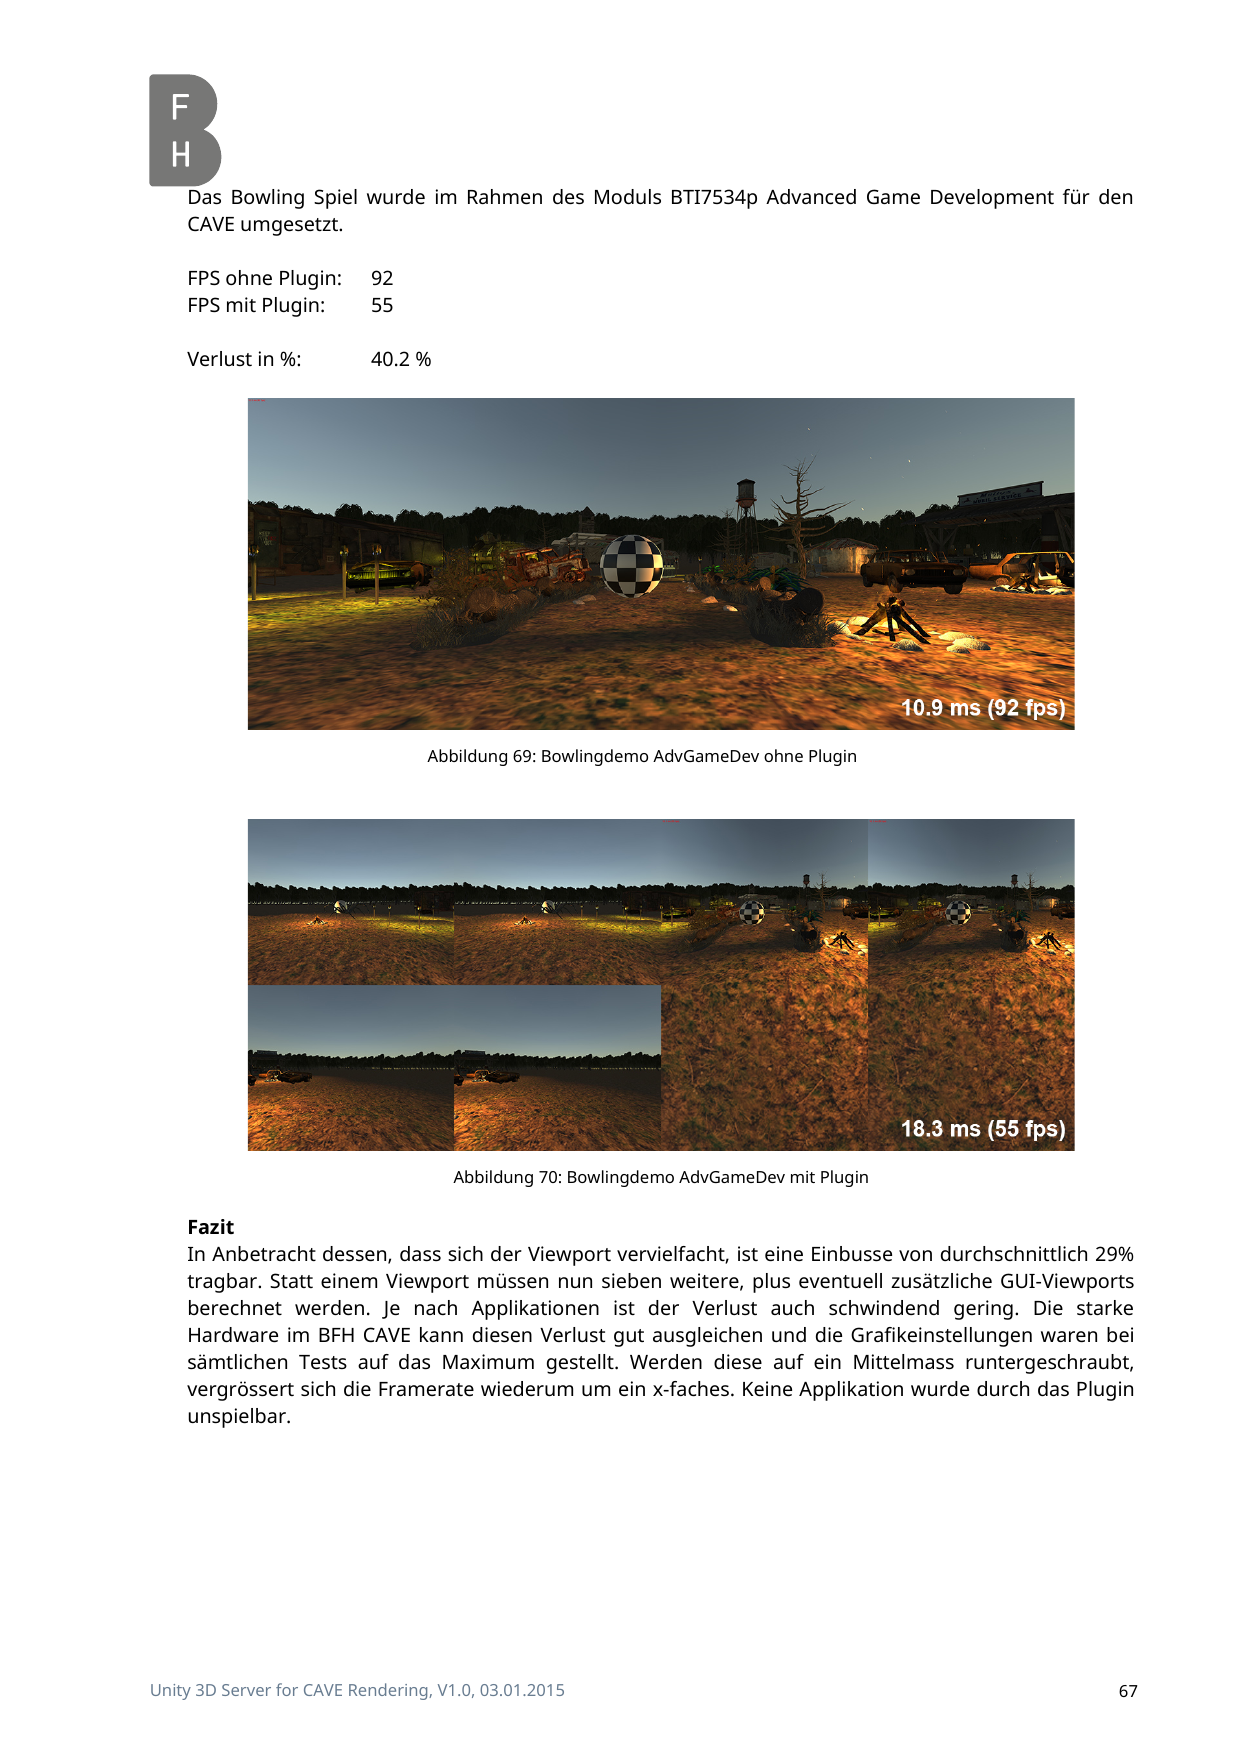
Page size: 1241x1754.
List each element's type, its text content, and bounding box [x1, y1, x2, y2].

list In Anbetracht dessen, dass sich der Viewport vervielfacht, ist eine Einbusse von durchschnittlich 29% tragbar. Statt einem Viewport müssen nun sieben weitere, plus eventuell zusätzliche GUI-Viewports berechnet werden. Je nach Applikationen ist der Verlust auch schwindend gering. Die starke Hardware im BFH CAVE kann diesen Verlust gut ausgleichen und die Grafikeinstellungen waren bei sämtlichen Tests auf das Maximum gestellt. Werden diese auf ein Mittelmass runtergeschraubt, vergrössert sich die Framerate wiederum um ein x-faches. Keine Applikation wurde durch das Plugin unspielbar. [187, 1240, 1136, 1429]
list FPS ohne Plugin: 92 [187, 264, 1136, 291]
list Das Bowling Spiel wurde im Rahmen des Moduls BTI7534p Advanced Game Development für den CAVE umgesetzt. [187, 183, 1136, 237]
list FPS mit Plugin: 55 [187, 291, 1136, 318]
picture [247, 819, 1075, 1151]
picture [247, 398, 1075, 730]
list Verlust in %: 40.2 % [187, 345, 1136, 372]
list Fazit [187, 1213, 1136, 1240]
